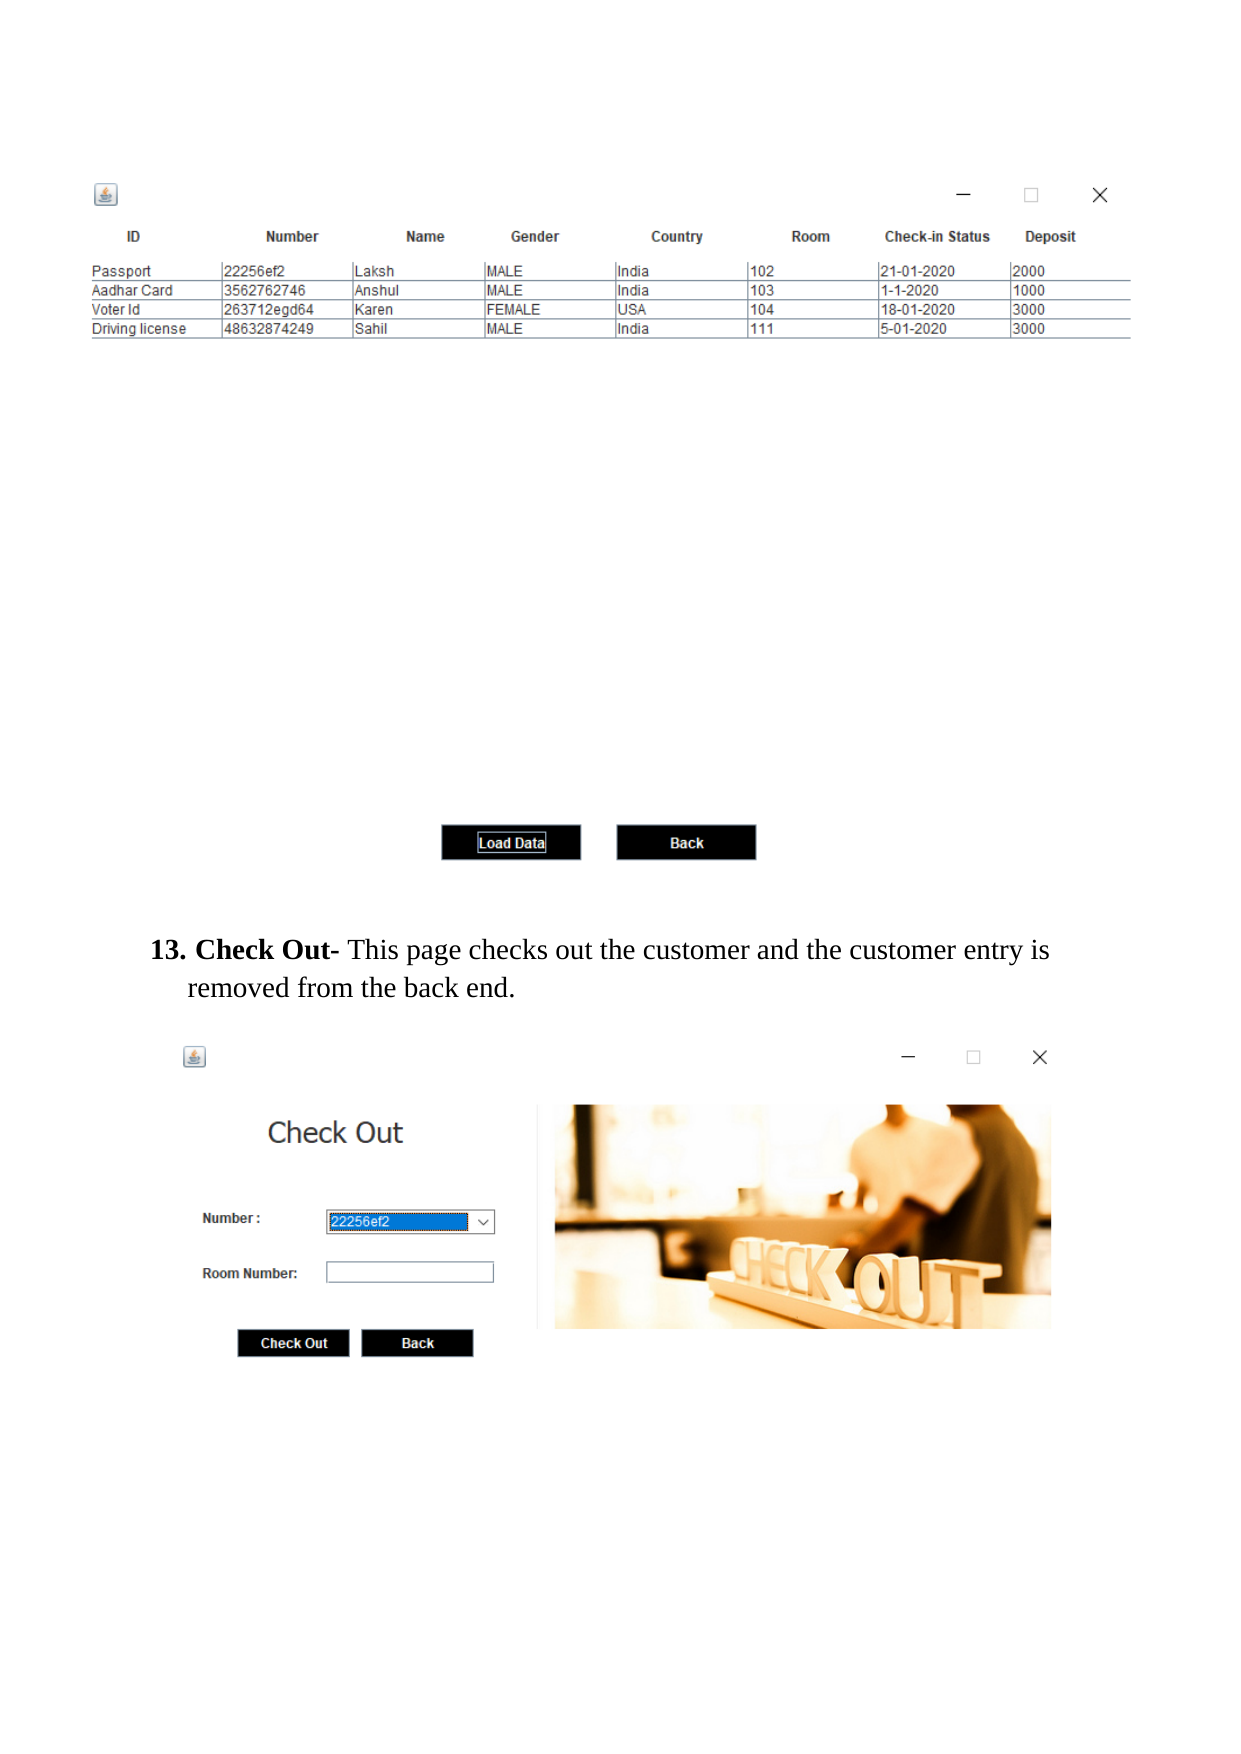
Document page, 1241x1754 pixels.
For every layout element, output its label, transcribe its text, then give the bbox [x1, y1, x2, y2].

picture [181, 1041, 1070, 1441]
list Check Out- This page checks out the customer and the customer entry is removed from the back end. [150, 932, 1090, 1004]
picture [91, 183, 1131, 889]
